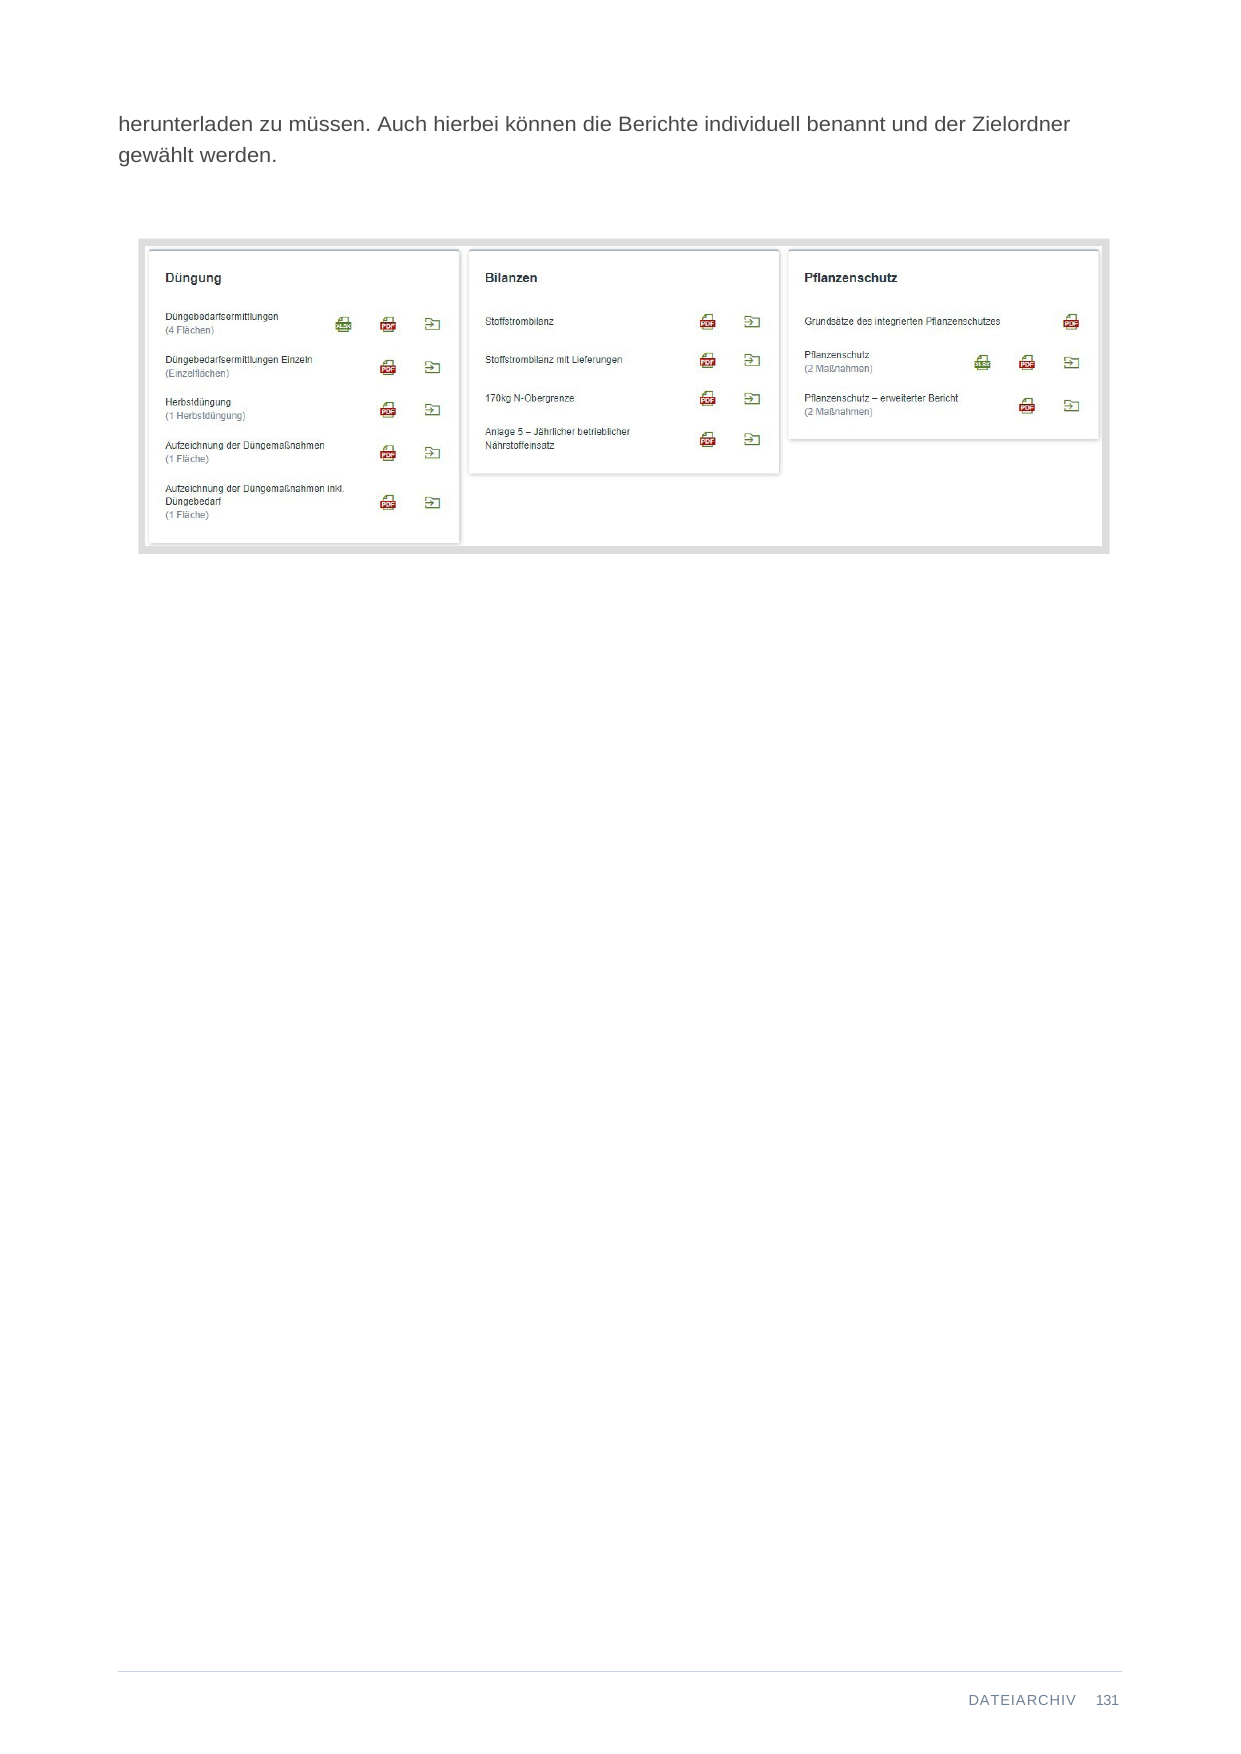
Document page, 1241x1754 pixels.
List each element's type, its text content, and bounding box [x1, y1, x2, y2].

text herunterladen zu müssen. Auch hierbei können die Berichte individuell benannt und der Zielordner gewählt werden. [118, 112, 1118, 167]
picture [145, 246, 1102, 546]
